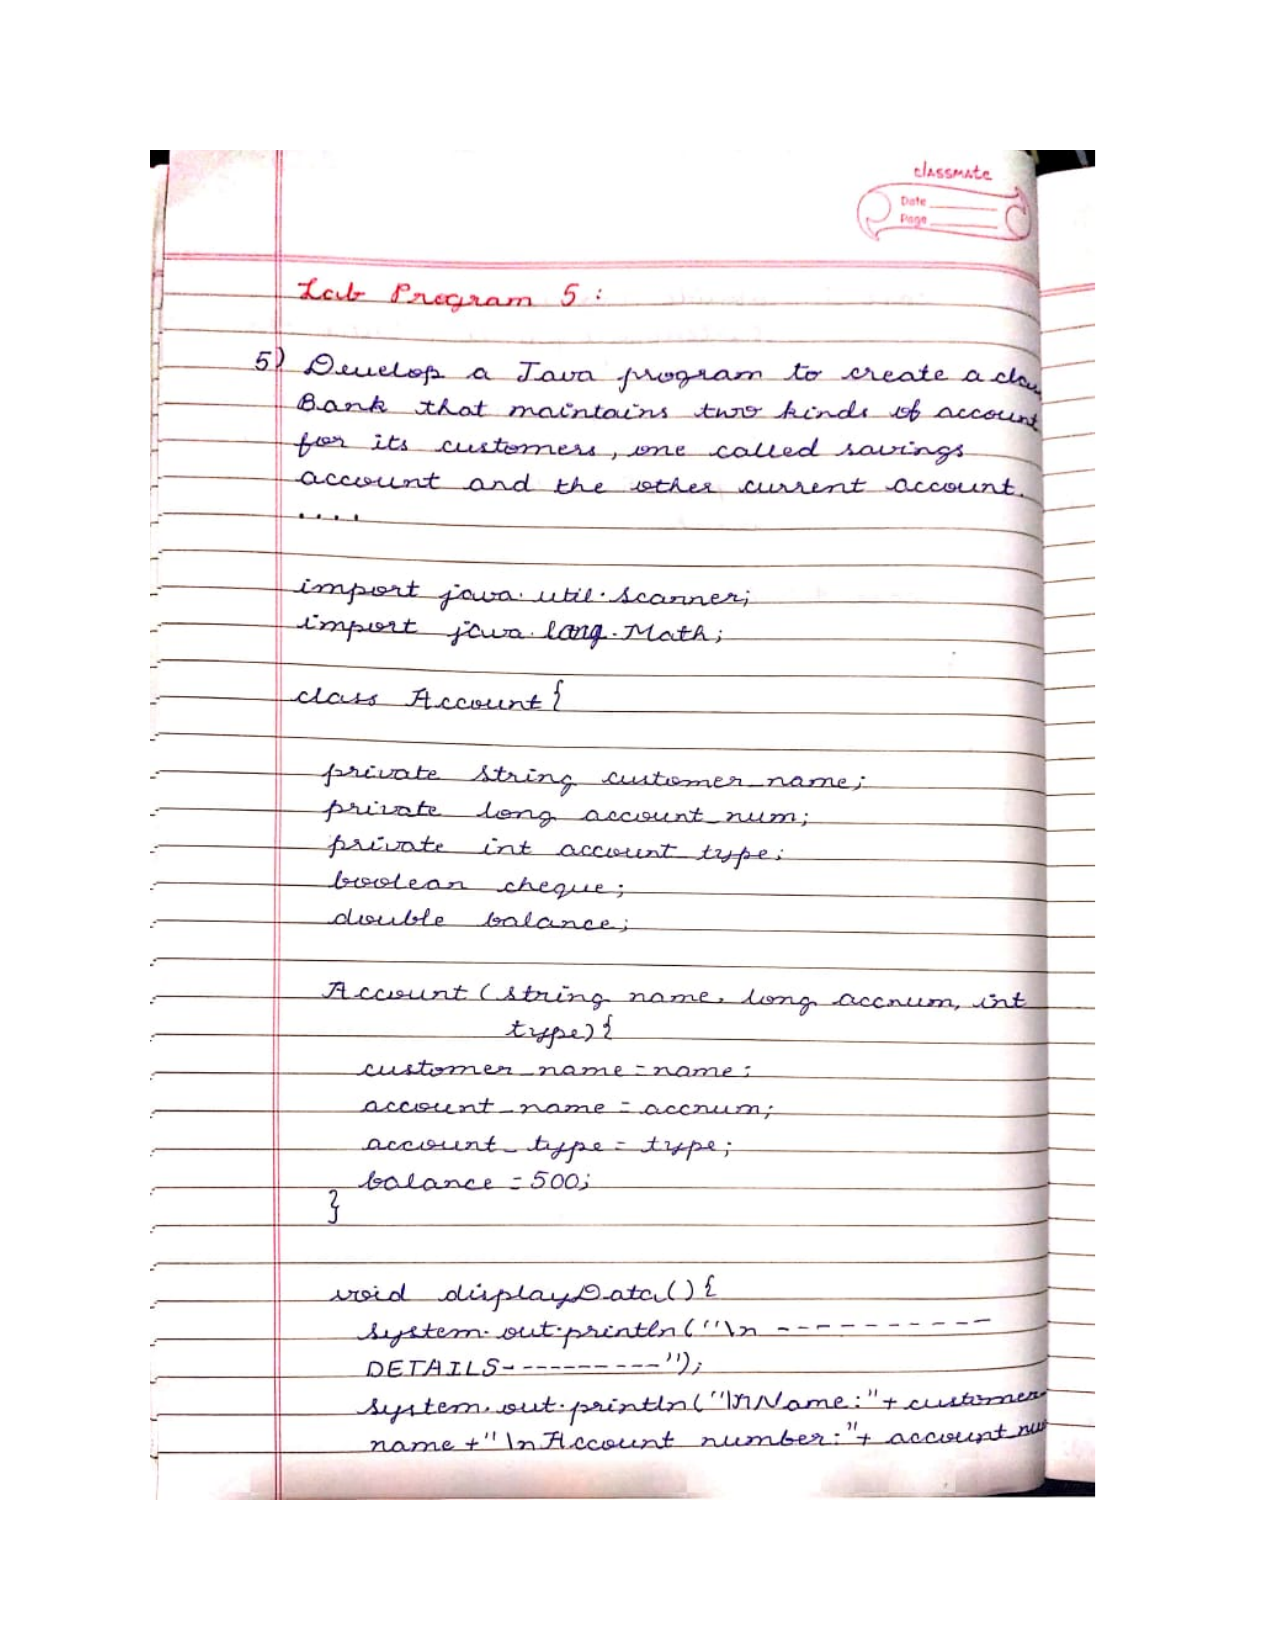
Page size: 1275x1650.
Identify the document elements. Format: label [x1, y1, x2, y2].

picture [150, 150, 1096, 1500]
